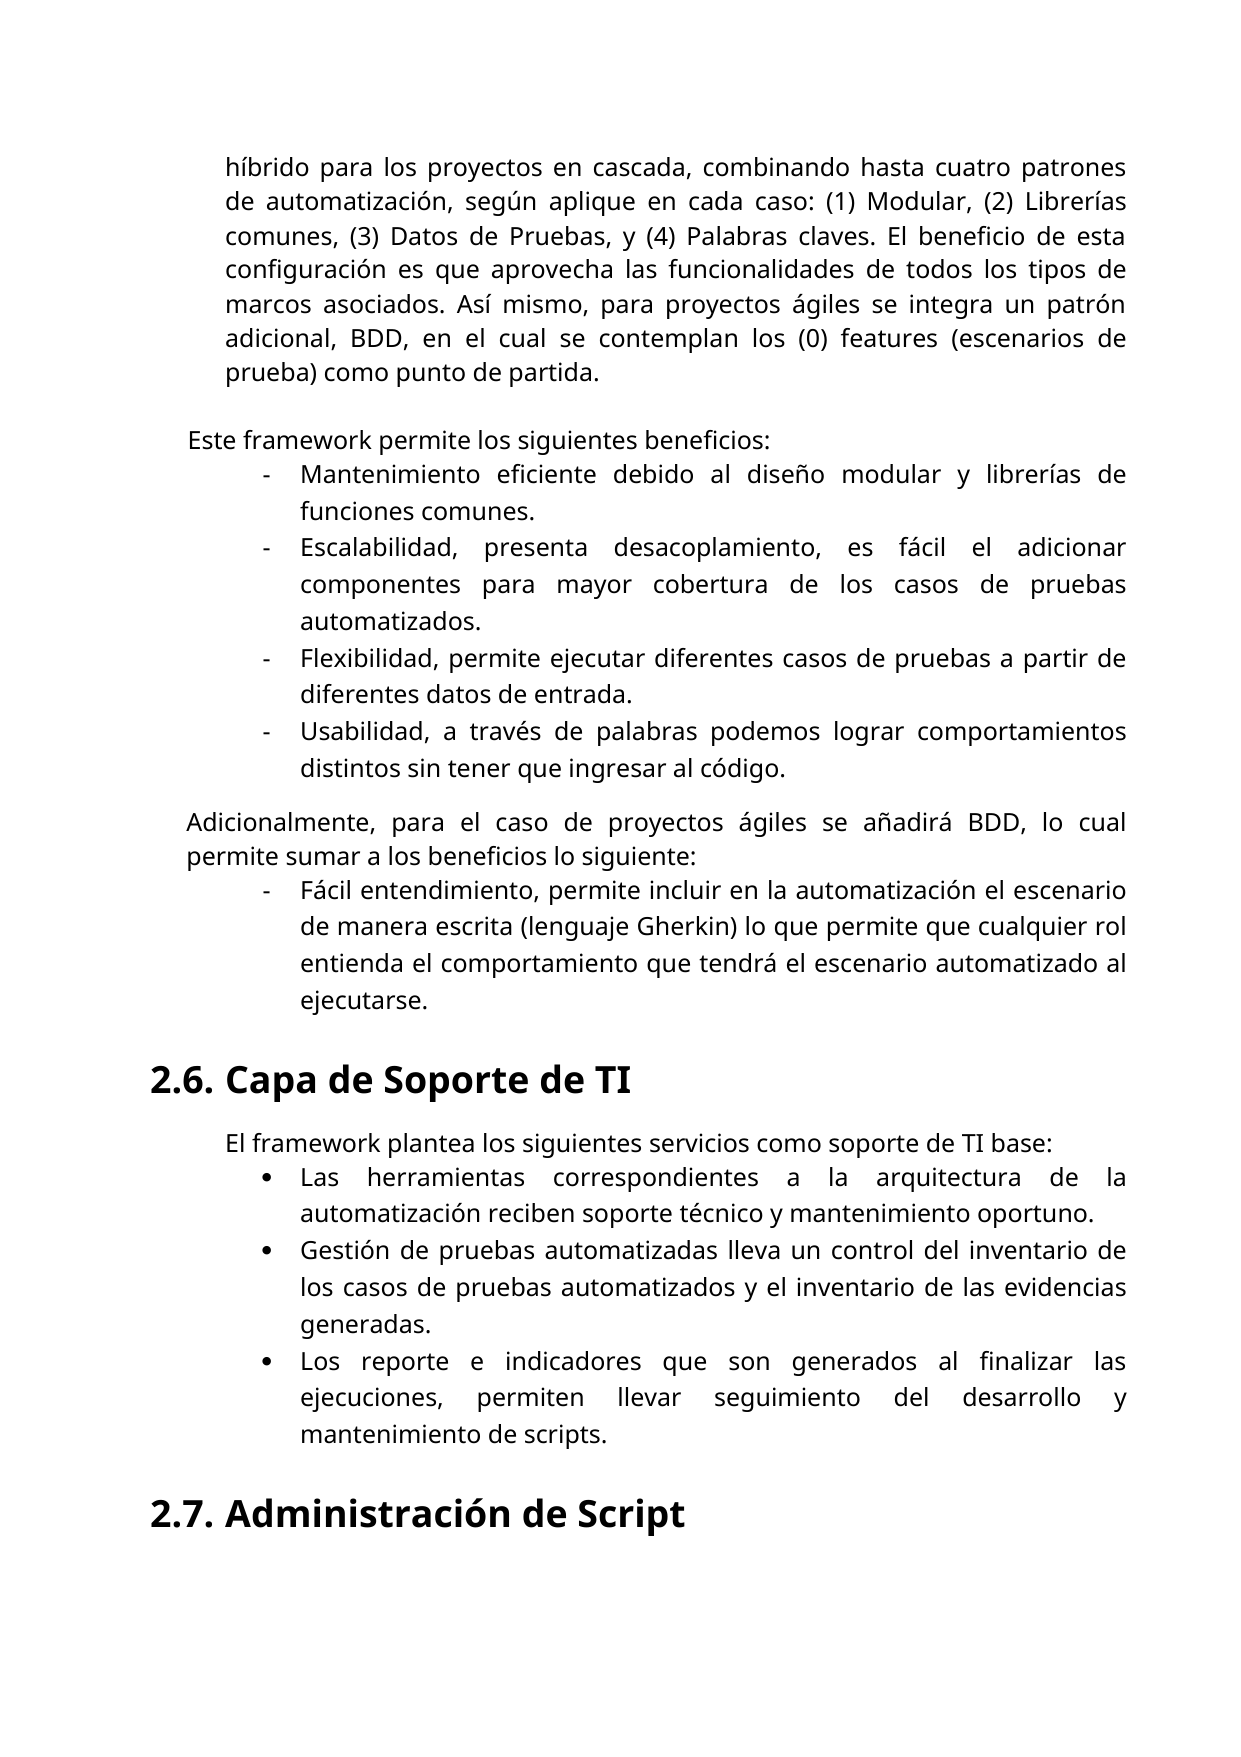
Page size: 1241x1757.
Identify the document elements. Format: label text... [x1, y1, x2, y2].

list Fácil entendimiento, permite incluir en la automatización el escenario de manera escrita (lenguaje Gherkin) lo que permite que cualquier rol entienda el comportamiento que tendrá el escenario automatizado al ejecutarse. [262, 872, 1128, 1017]
list Flexibilidad, permite ejecutar diferentes casos de pruebas a partir de diferentes datos de entrada. [262, 640, 1128, 711]
list Los reporte e indicadores que son generados al finalizar las ejecuciones, permiten llevar seguimiento del desarrollo y mantenimiento de scripts. [262, 1343, 1128, 1451]
list Administración de Script [150, 1487, 1128, 1538]
list Gestión de pruebas automatizadas lleva un control del inventario de los casos de pruebas automatizados y el inventario de las evidencias generadas. [262, 1233, 1128, 1340]
list Este framework permite los siguientes beneficios: [187, 422, 1128, 457]
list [187, 150, 1128, 388]
text Adicionalmente, para el caso de proyectos ágiles se añadirá BDD, lo cual permite sumar a los beneficios lo siguiente: [186, 804, 1128, 872]
list Las herramientas correspondientes a la arquitectura de la automatización reciben soporte técnico y mantenimiento oportuno. [262, 1159, 1128, 1230]
list Mantenimiento eficiente debido al diseño modular y librerías de funciones comunes. [262, 457, 1128, 527]
list Usabilidad, a través de palabras podemos lograr comportamientos distintos sin tener que ingresar al código. [262, 714, 1128, 785]
text El framework plantea los siguientes servicios como soporte de TI base: [225, 1125, 1128, 1159]
list Escalabilidad, presenta desacoplamiento, es fácil el adicionar componentes para mayor cobertura de los casos de pruebas automatizados. [262, 530, 1128, 638]
list Capa de Soporte de TI [150, 1053, 1128, 1104]
